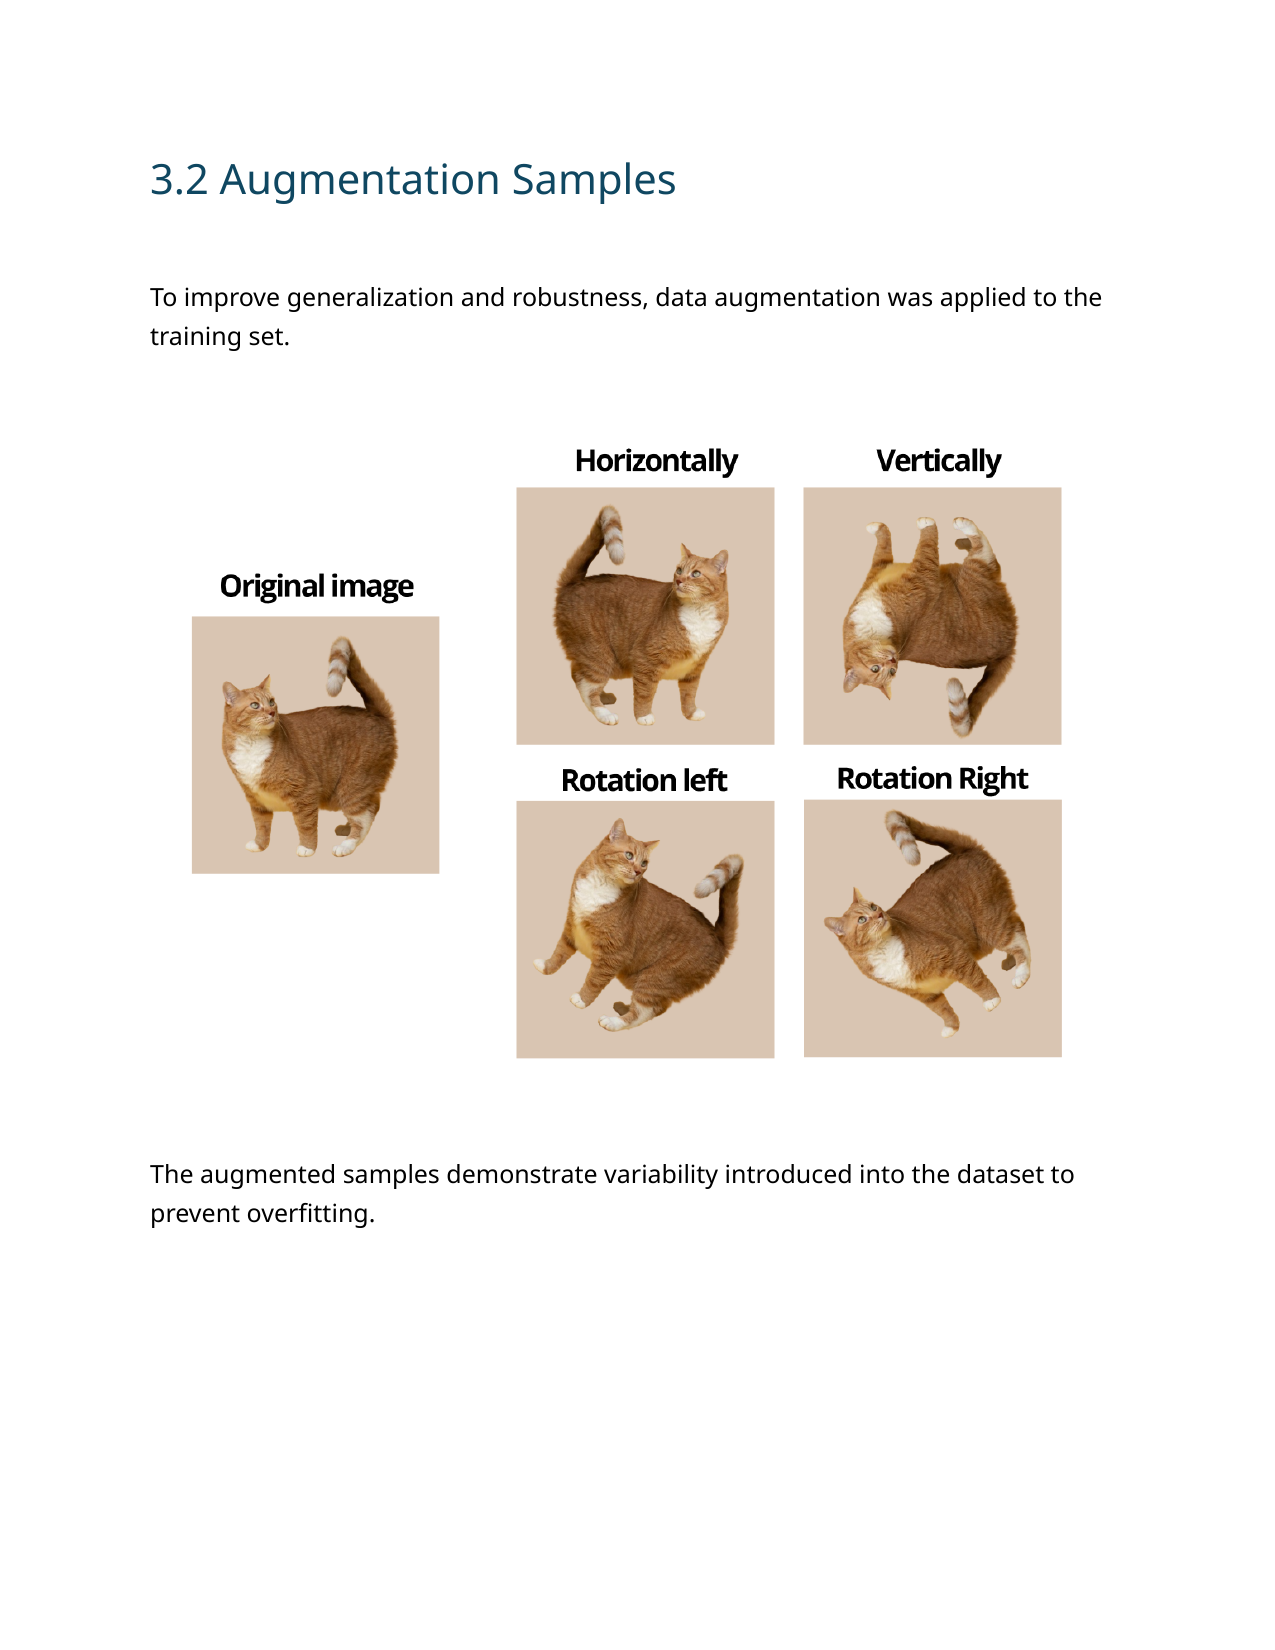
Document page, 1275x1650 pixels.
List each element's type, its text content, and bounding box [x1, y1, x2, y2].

subtitle 3.2 Augmentation Samples [150, 150, 1125, 207]
text To improve generalization and robustness, data augmentation was applied to the training set. [150, 279, 1125, 353]
text The augmented samples demonstrate variability introduced into the dataset to prevent overfitting. [150, 1156, 1125, 1230]
picture [150, 430, 1125, 1079]
